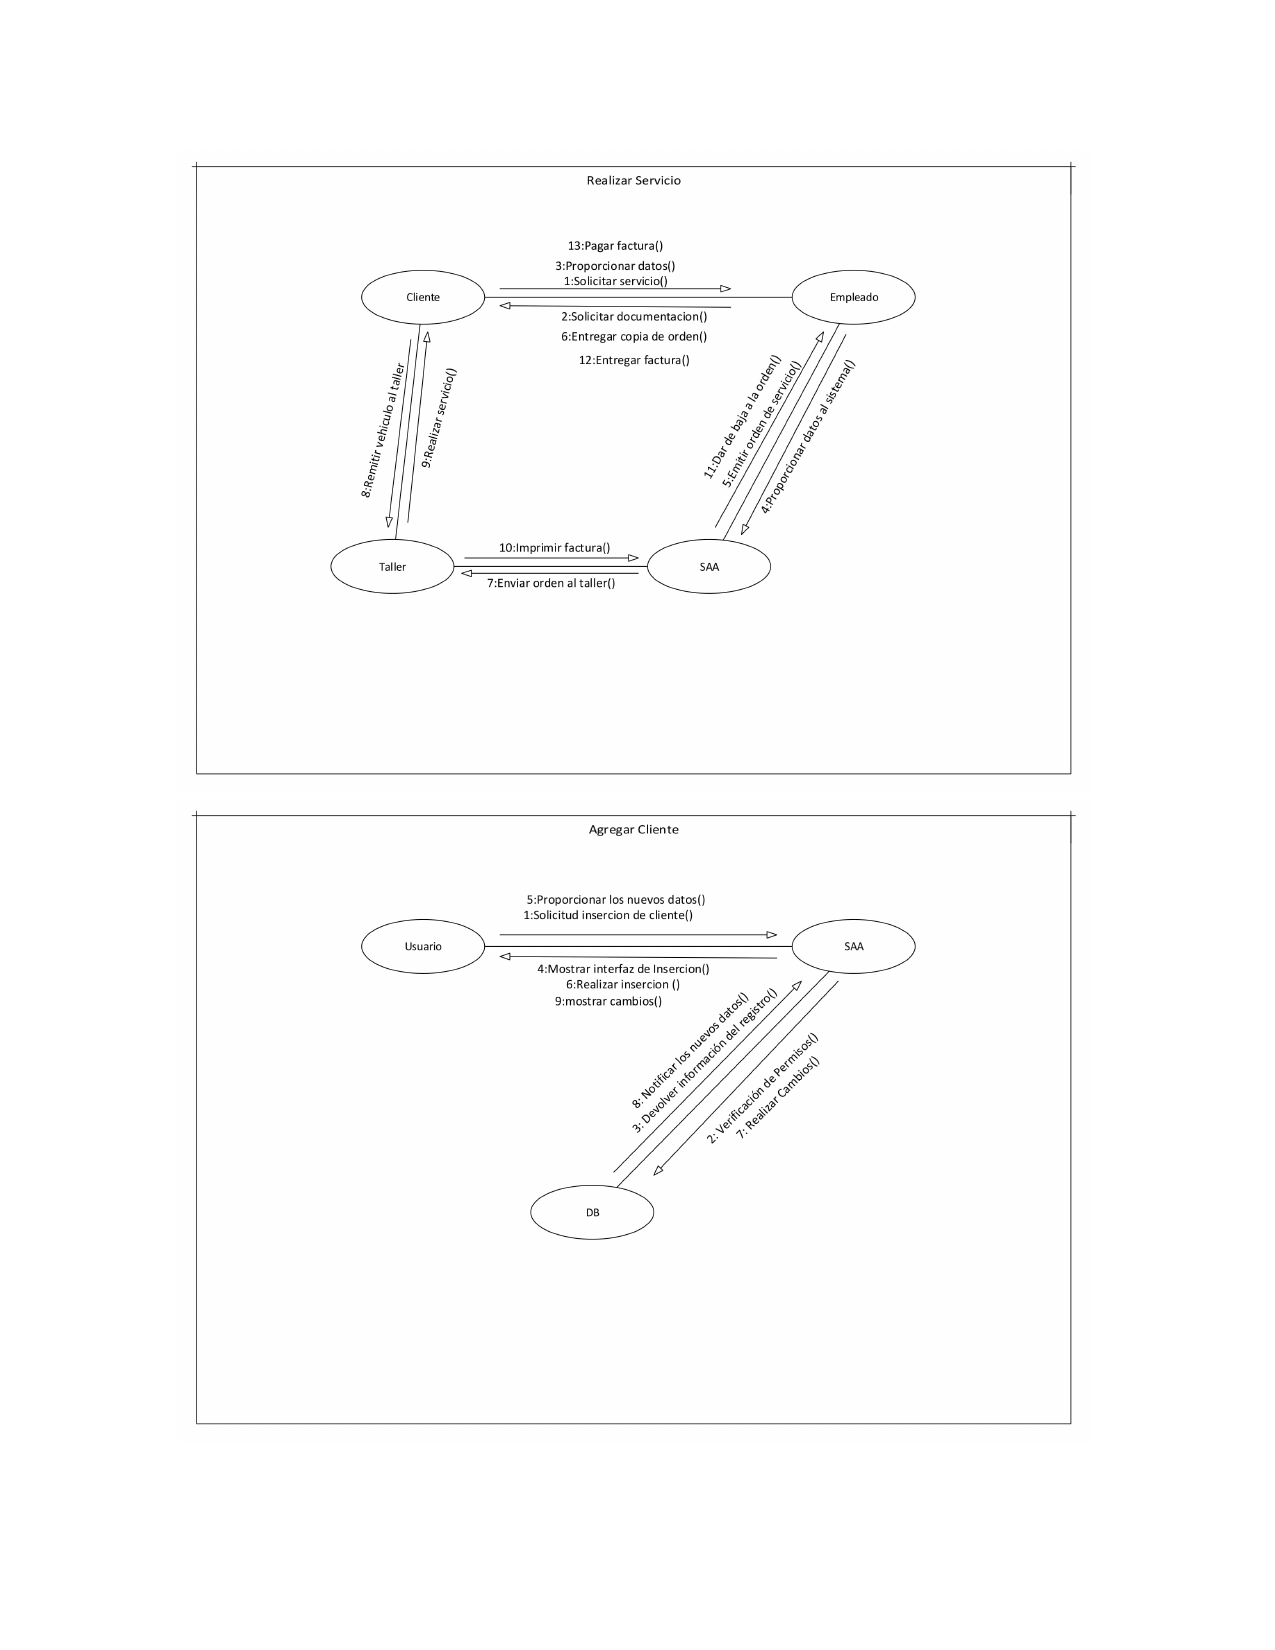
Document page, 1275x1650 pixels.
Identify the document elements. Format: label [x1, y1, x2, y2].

picture [177, 147, 1090, 793]
picture [177, 797, 1090, 1443]
